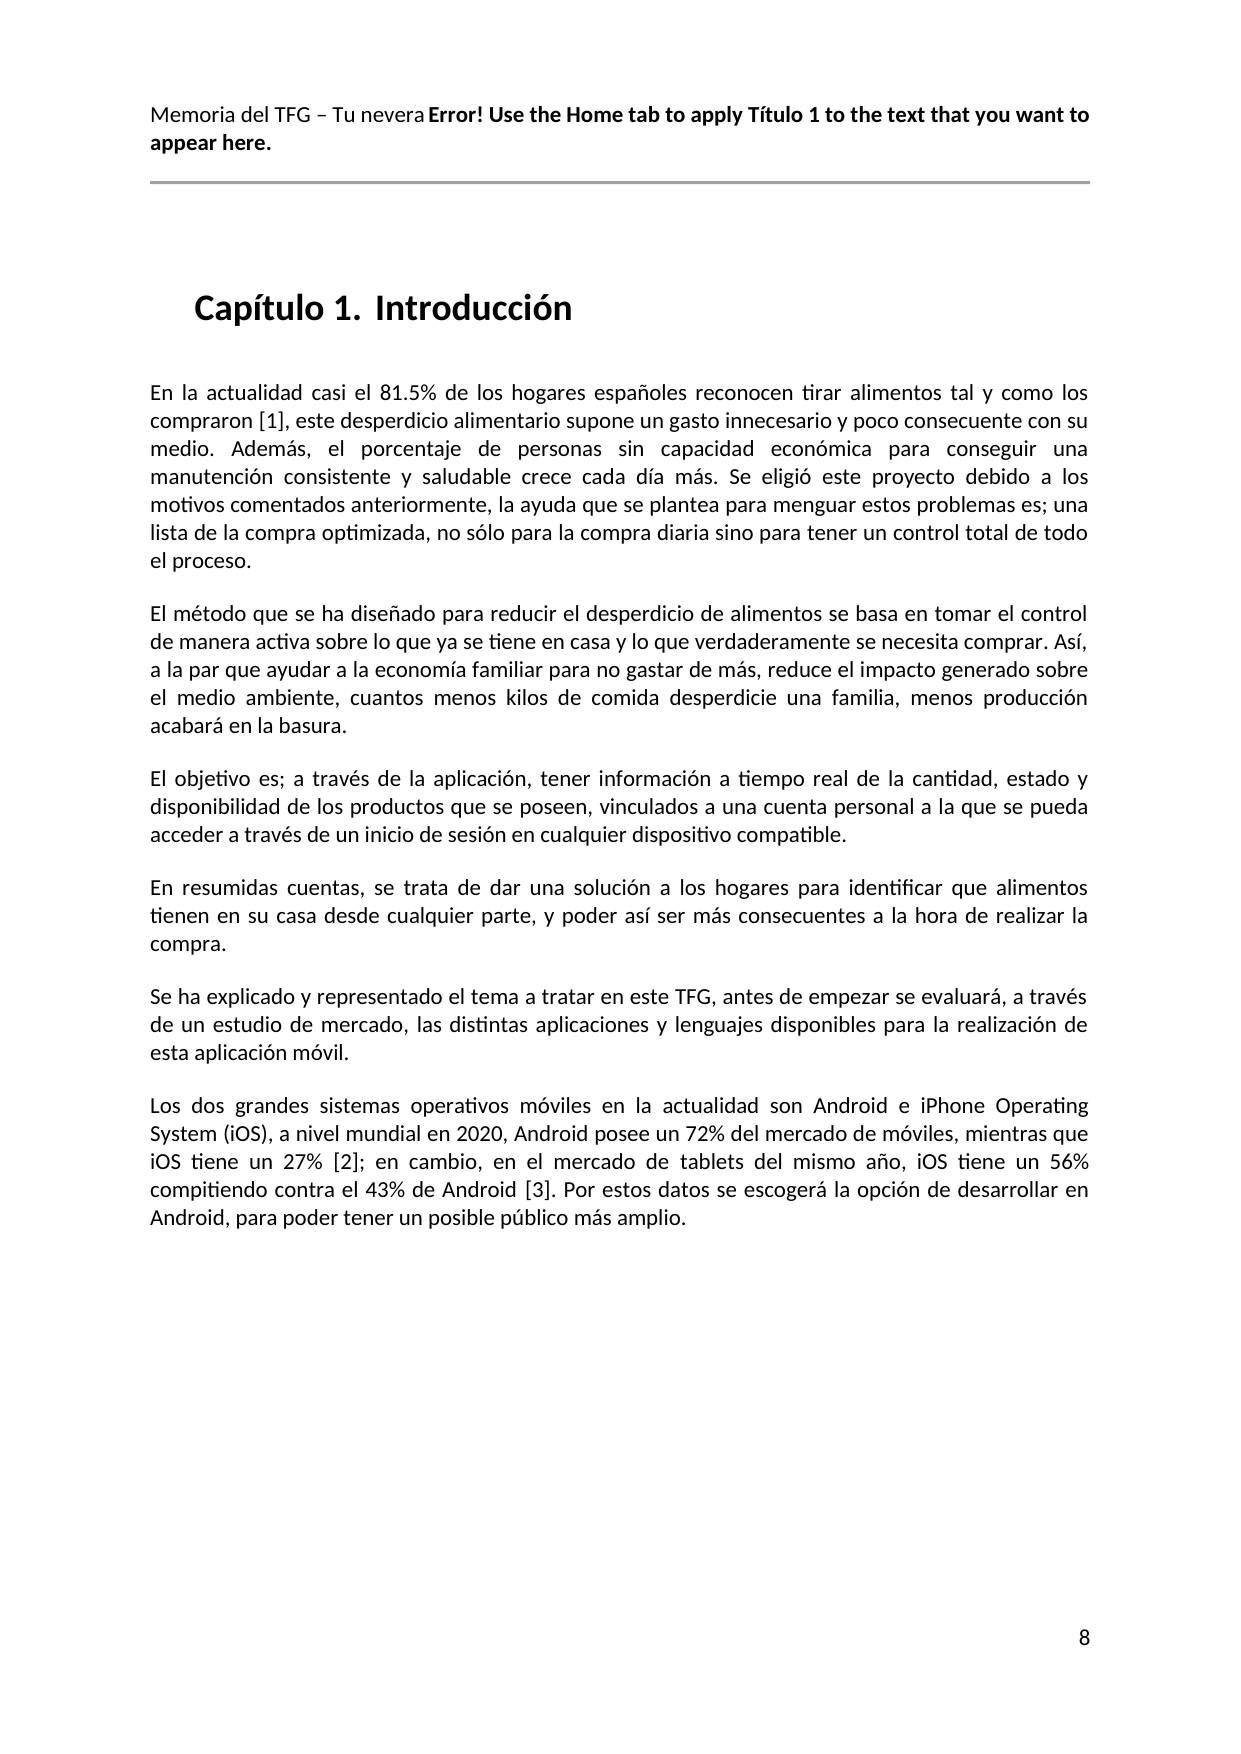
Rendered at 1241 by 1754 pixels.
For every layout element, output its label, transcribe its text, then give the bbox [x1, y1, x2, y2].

text El objetivo es; a través de la aplicación, tener información a tiempo real de la cantidad, estado y disponibilidad de los productos que se poseen, vinculados a una cuenta personal a la que se pueda acceder a través de un inicio de sesión en cualquier dispositivo compatible. [150, 764, 1090, 848]
text En resumidas cuentas, se trata de dar una solución a los hogares para identificar que alimentos tienen en su casa desde cualquier parte, y poder así ser más consecuentes a la hora de realizar la compra. [150, 873, 1090, 957]
text Los dos grandes sistemas operativos móviles en la actualidad son Android e iPhone Operating System (iOS), a nivel mundial en 2020, Android posee un 72% del mercado de móviles, mientras que iOS tiene un 27% ; en cambio, en el mercado de tablets del mismo año, iOS tiene un 56% compitiendo contra el 43% de Android . Por estos datos se escogerá la opción de desarrollar en Android, para poder tener un posible público más amplio. [150, 1091, 1090, 1231]
text Se ha explicado y representado el tema a tratar en este TFG, antes de empezar se evaluará, a través de un estudio de mercado, las distintas aplicaciones y lenguajes disponibles para la realización de esta aplicación móvil. [150, 982, 1090, 1066]
subtitle Introducción [194, 284, 1090, 330]
text En la actualidad casi el 81.5% de los hogares españoles reconocen tirar alimentos tal y como los compraron , este desperdicio alimentario supone un gasto innecesario y poco consecuente con su medio. Además, el porcentaje de personas sin capacidad económica para conseguir una manutención consistente y saludable crece cada día más. Se eligió este proyecto debido a los motivos comentados anteriormente, la ayuda que se plantea para menguar estos problemas es; una lista de la compra optimizada, no sólo para la compra diaria sino para tener un control total de todo el proceso. [150, 378, 1090, 574]
text El método que se ha diseñado para reducir el desperdicio de alimentos se basa en tomar el control de manera activa sobre lo que ya se tiene en casa y lo que verdaderamente se necesita comprar. Así, a la par que ayudar a la economía familiar para no gastar de más, reduce el impacto generado sobre el medio ambiente, cuantos menos kilos de comida desperdicie una familia, menos producción acabará en la basura. [150, 599, 1090, 739]
